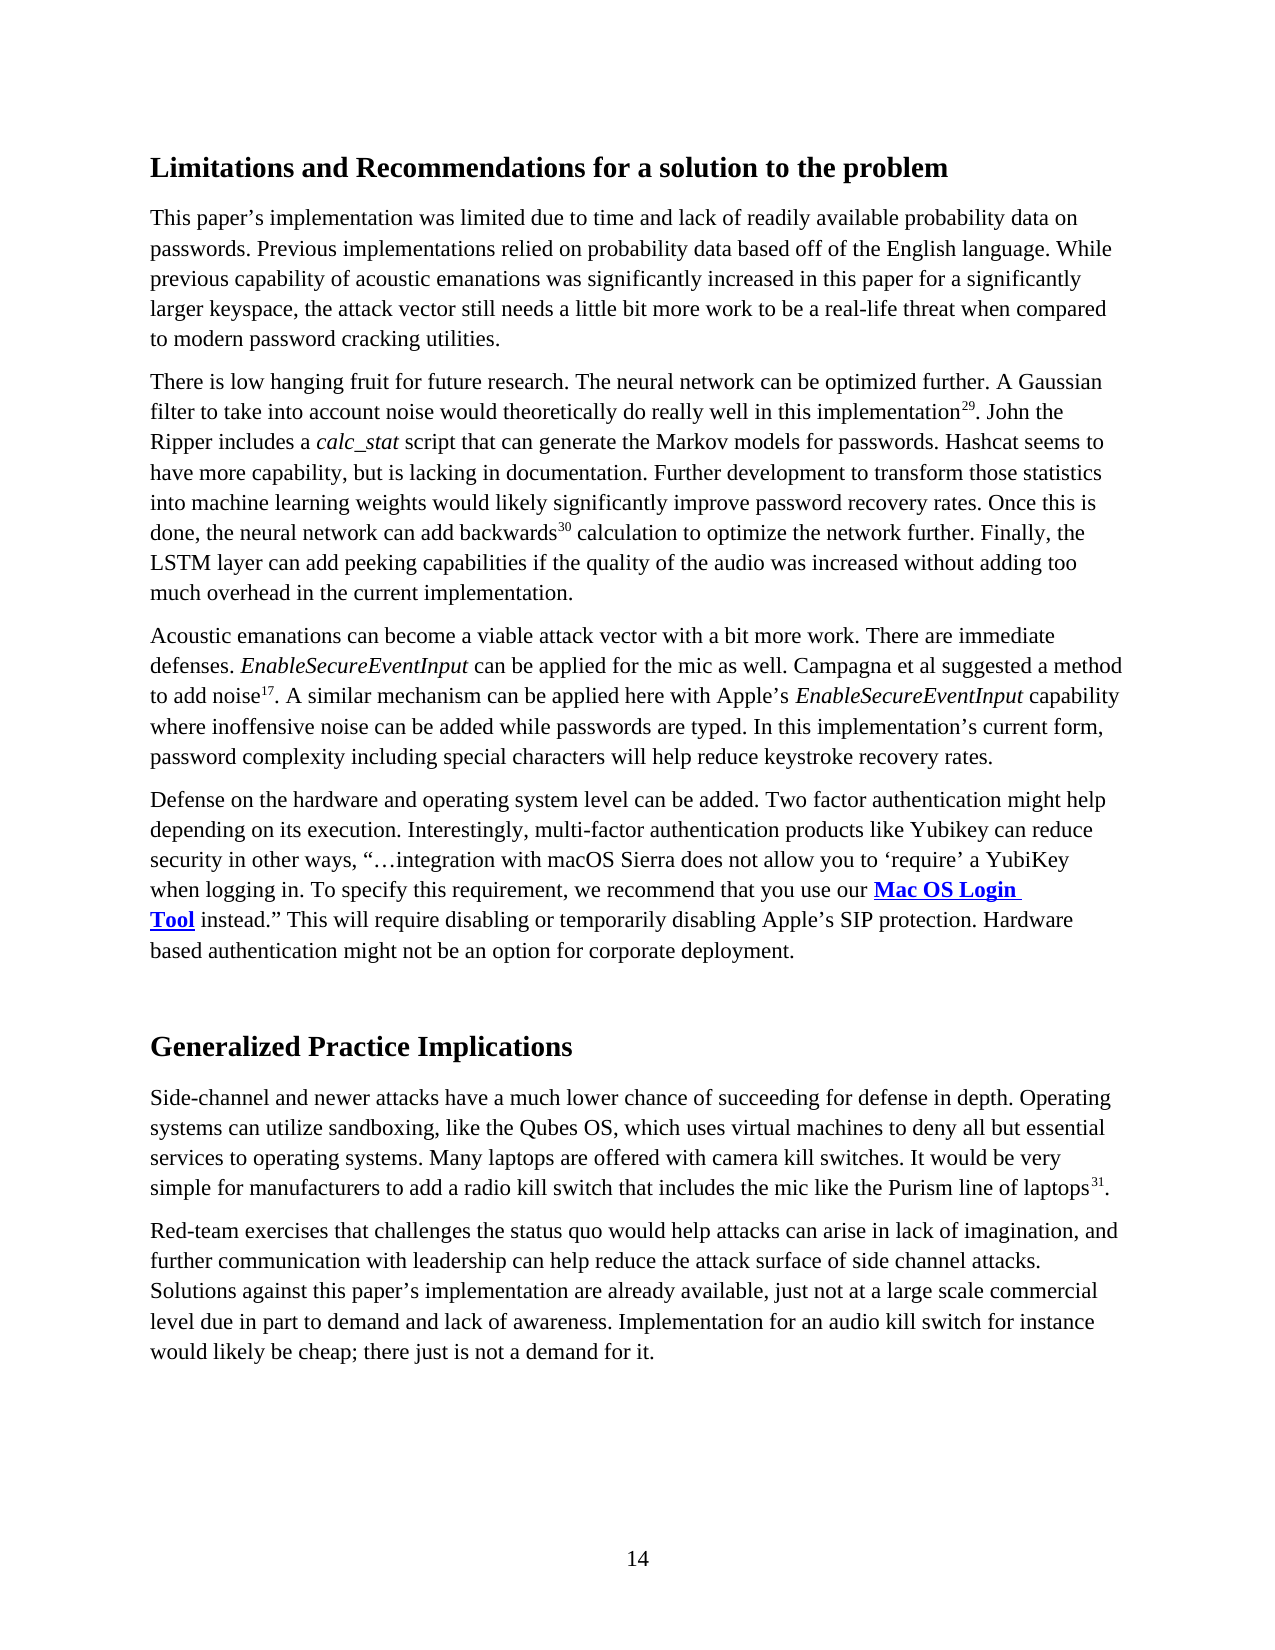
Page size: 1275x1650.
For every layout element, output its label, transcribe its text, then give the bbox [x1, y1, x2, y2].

text Acoustic emanations can become a viable attack vector with a bit more work. There are immediate defenses. EnableSecureEventInput can be applied for the mic as well. Campagna et al suggested a method to add noise17. A similar mechanism can be applied here with Apple’s EnableSecureEventInput capability where inoffensive noise can be added while passwords are typed. In this implementation’s current form, password complexity including special characters will help reduce keystroke recovery rates. [150, 622, 1125, 769]
subtitle Limitations and Recommendations for a solution to the problem [150, 150, 1125, 183]
subtitle Generalized Practice Implications [150, 1029, 1125, 1063]
text Red-team exercises that challenges the status quo would help attacks can arise in lack of imagination, and further communication with leadership can help reduce the attack surface of side channel attacks. Solutions against this paper’s implementation are already available, just not at a large scale commercial level due in part to demand and lack of awareness. Implementation for an audio kill switch for instance would likely be cheap; there just is not a demand for it. [150, 1217, 1125, 1364]
text Side-channel and newer attacks have a much lower chance of succeeding for defense in depth. Operating systems can utilize sandboxing, like the Qubes OS, which uses virtual machines to deny all but essential services to operating systems. Many laptops are offered with camera kill switches. It would be very simple for manufacturers to add a radio kill switch that includes the mic like the Purism line of laptops. [150, 1084, 1125, 1201]
text This paper’s implementation was limited due to time and lack of readily available probability data on passwords. Previous implementations relied on probability data based off of the English language. While previous capability of acoustic emanations was significantly increased in this paper for a significantly larger keyspace, the attack vector still needs a little bit more work to be a real-life threat when compared to modern password cracking utilities. [150, 204, 1125, 352]
text Defense on the hardware and operating system level can be added. Two factor authentication might help depending on its execution. Interestingly, multi-factor authentication products like Yubikey can reduce security in other ways, “…integration with macOS Sierra does not allow you to ‘require’ a YubiKey when logging in. To specify this requirement, we recommend that you use our Mac OS Login Tool instead.” This will require disabling or temporarily disabling Apple’s SIP protection. Hardware based authentication might not be an option for corporate deployment. [150, 786, 1125, 963]
text There is low hanging fruit for future research. The neural network can be optimized further. A Gaussian filter to take into account noise would theoretically do really well in this implementation. John the Ripper includes a calc_stat script that can generate the Markov models for passwords. Hashcat seems to have more capability, but is lacking in documentation. Further development to transform those statistics into machine learning weights would likely significantly improve password recovery rates. Once this is done, the neural network can add backwards calculation to optimize the network further. Finally, the LSTM layer can add peeking capabilities if the quality of the audio was increased without adding too much overhead in the current implementation. [150, 368, 1125, 606]
